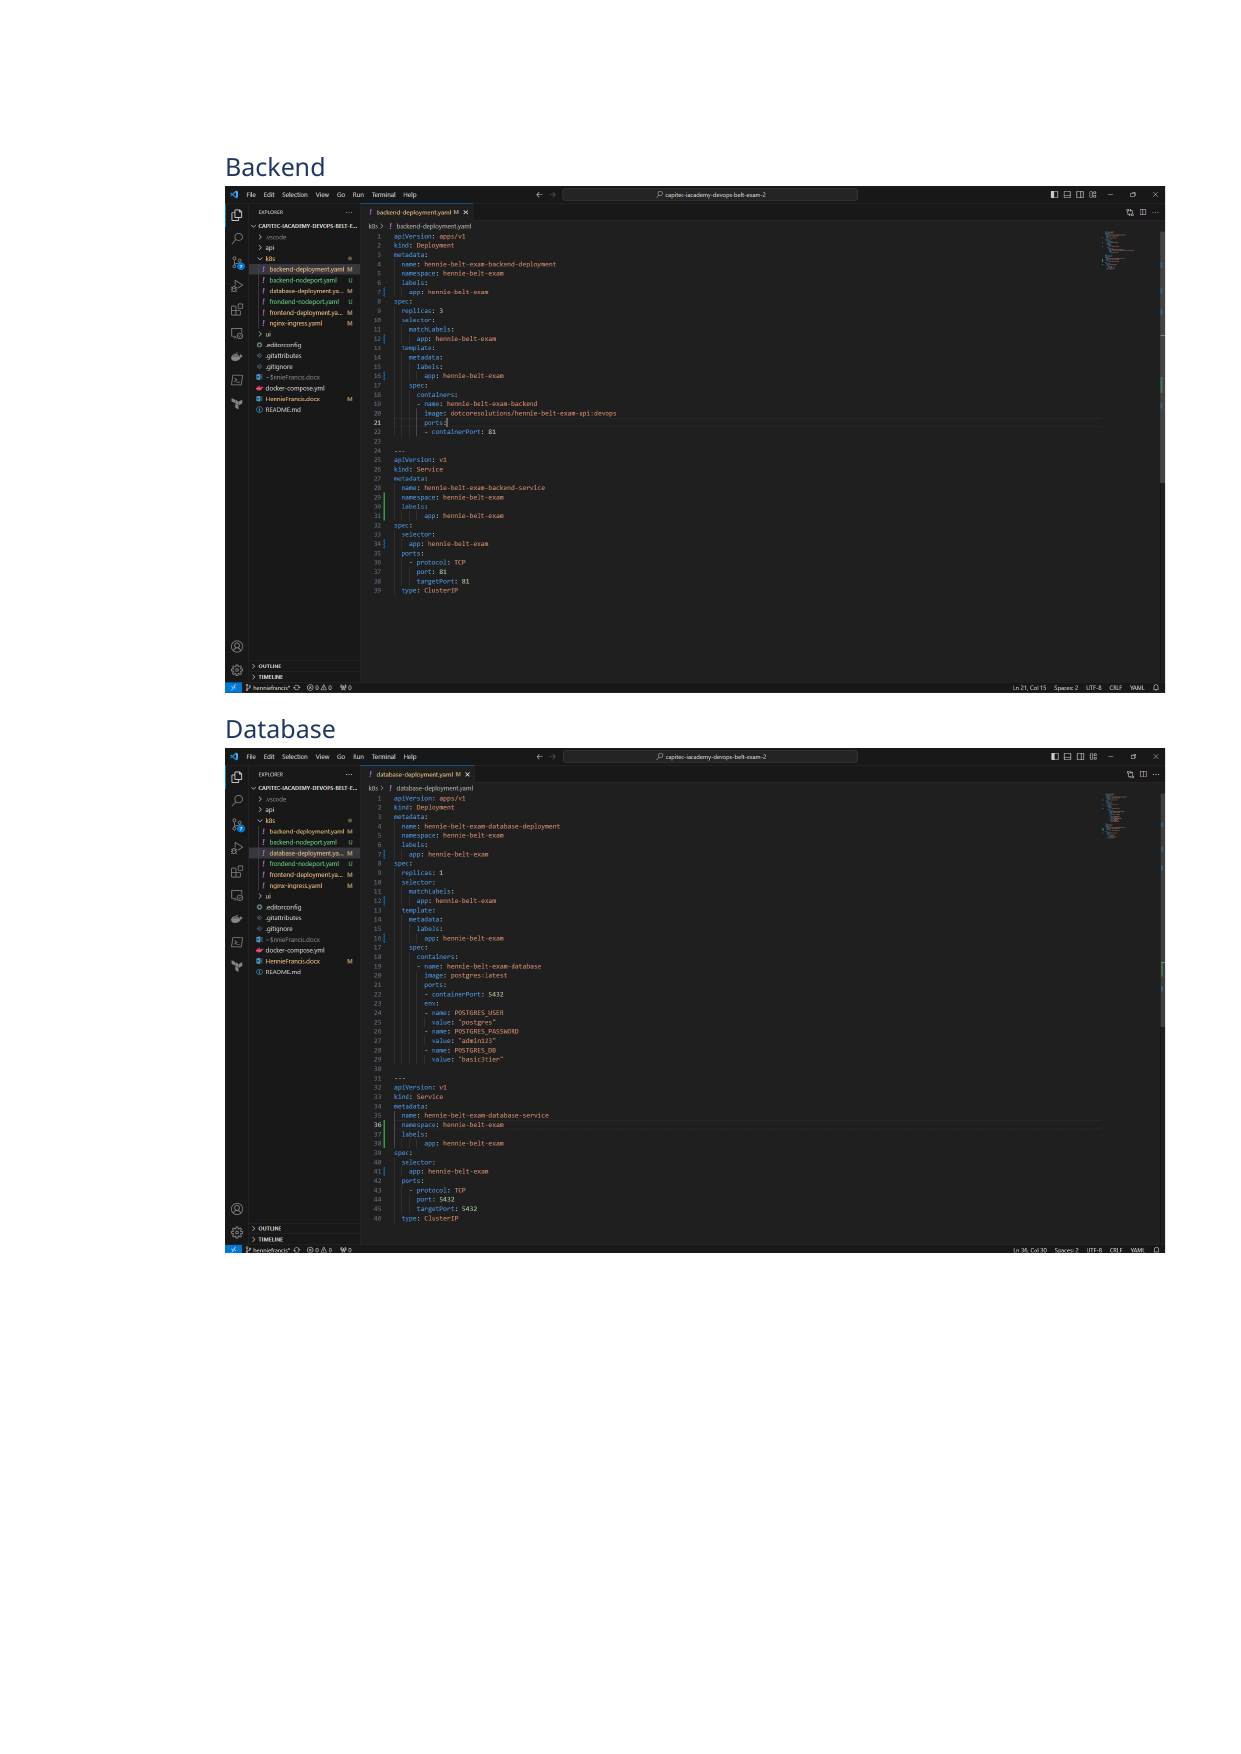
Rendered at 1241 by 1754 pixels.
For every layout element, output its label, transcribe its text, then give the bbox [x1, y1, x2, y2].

picture [225, 748, 1166, 1253]
subtitle Database [225, 712, 1090, 746]
subtitle Backend [225, 150, 1090, 184]
picture [225, 186, 1166, 693]
